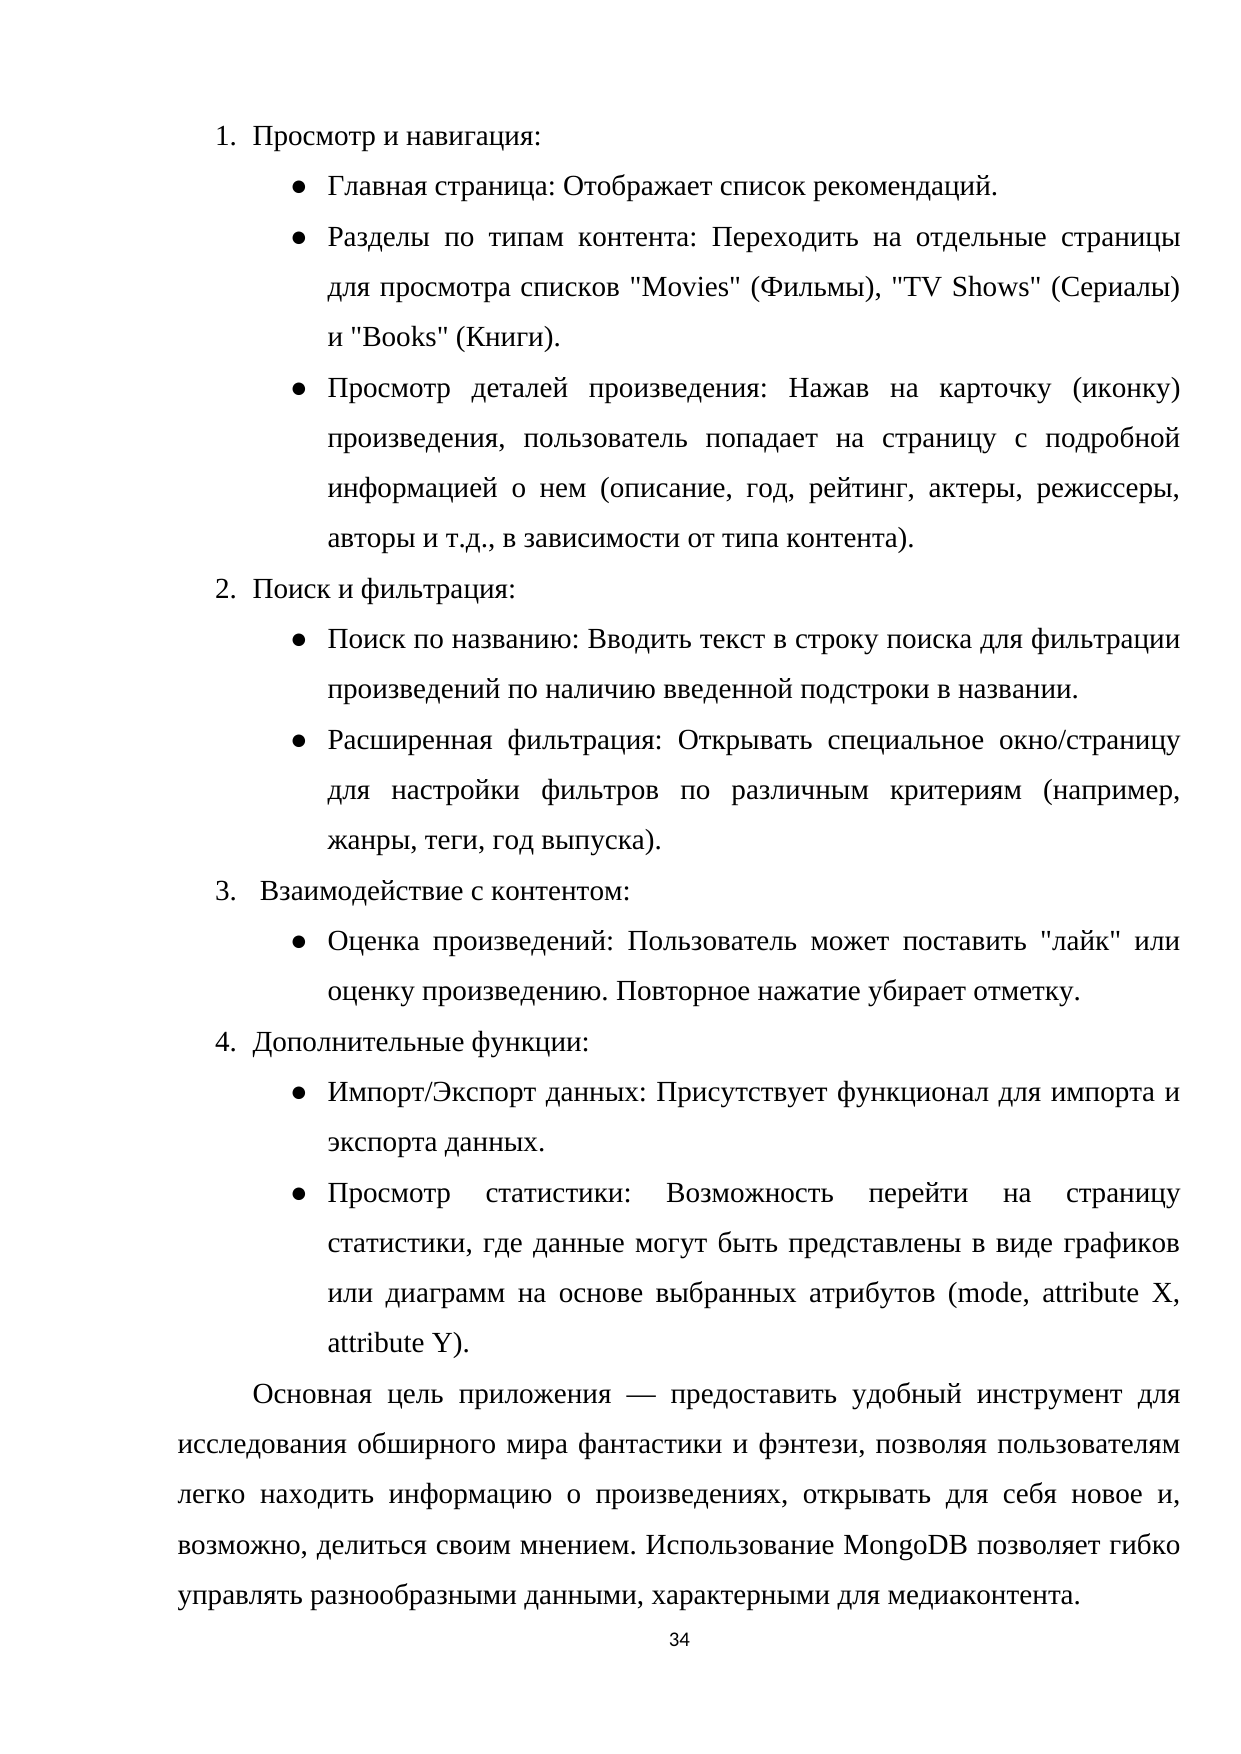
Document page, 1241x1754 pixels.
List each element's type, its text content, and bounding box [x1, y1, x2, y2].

list Главная страница: Отображает список рекомендаций. [290, 168, 1181, 202]
list Просмотр и навигация: [215, 118, 1181, 152]
list Просмотр статистики: Возможность перейти на страницу статистики, где данные могут быть представлены в виде графиков или диаграмм на основе выбранных атрибутов (mode, attribute X, attribute Y). [290, 1175, 1181, 1359]
list Расширенная фильтрация: Открывать специальное окно/страницу для настройки фильтров по различным критериям (например, жанры, теги, год выпуска). [290, 722, 1181, 856]
list Разделы по типам контента: Переходить на отдельные страницы для просмотра списков "Movies" (Фильмы), "TV Shows" (Сериалы) и "Books" (Книги). [290, 219, 1181, 353]
list Импорт/Экспорт данных: Присутствует функционал для импорта и экспорта данных. [290, 1074, 1181, 1158]
text Основная цель приложения — предоставить удобный инструмент для исследования обширного мира фантастики и фэнтези, позволяя пользователям легко находить информацию о произведениях, открывать для себя новое и, возможно, делиться своим мнением. Использование MongoDB позволяет гибко управлять разнообразными данными, характерными для медиаконтента. [177, 1376, 1181, 1611]
list Оценка произведений: Пользователь может поставить "лайк" или оценку произведению. Повторное нажатие убирает отметку. [290, 923, 1181, 1007]
list Взаимодействие с контентом: [215, 873, 1181, 906]
list Просмотр деталей произведения: Нажав на карточку (иконку) произведения, пользователь попадает на страницу с подробной информацией о нем (описание, год, рейтинг, актеры, режиссеры, авторы и т.д., в зависимости от типа контента). [290, 370, 1181, 554]
list Поиск и фильтрация: [215, 571, 1181, 604]
list Дополнительные функции: [215, 1024, 1181, 1057]
list Поиск по названию: Вводить текст в строку поиска для фильтрации произведений по наличию введенной подстроки в названии. [290, 621, 1181, 705]
